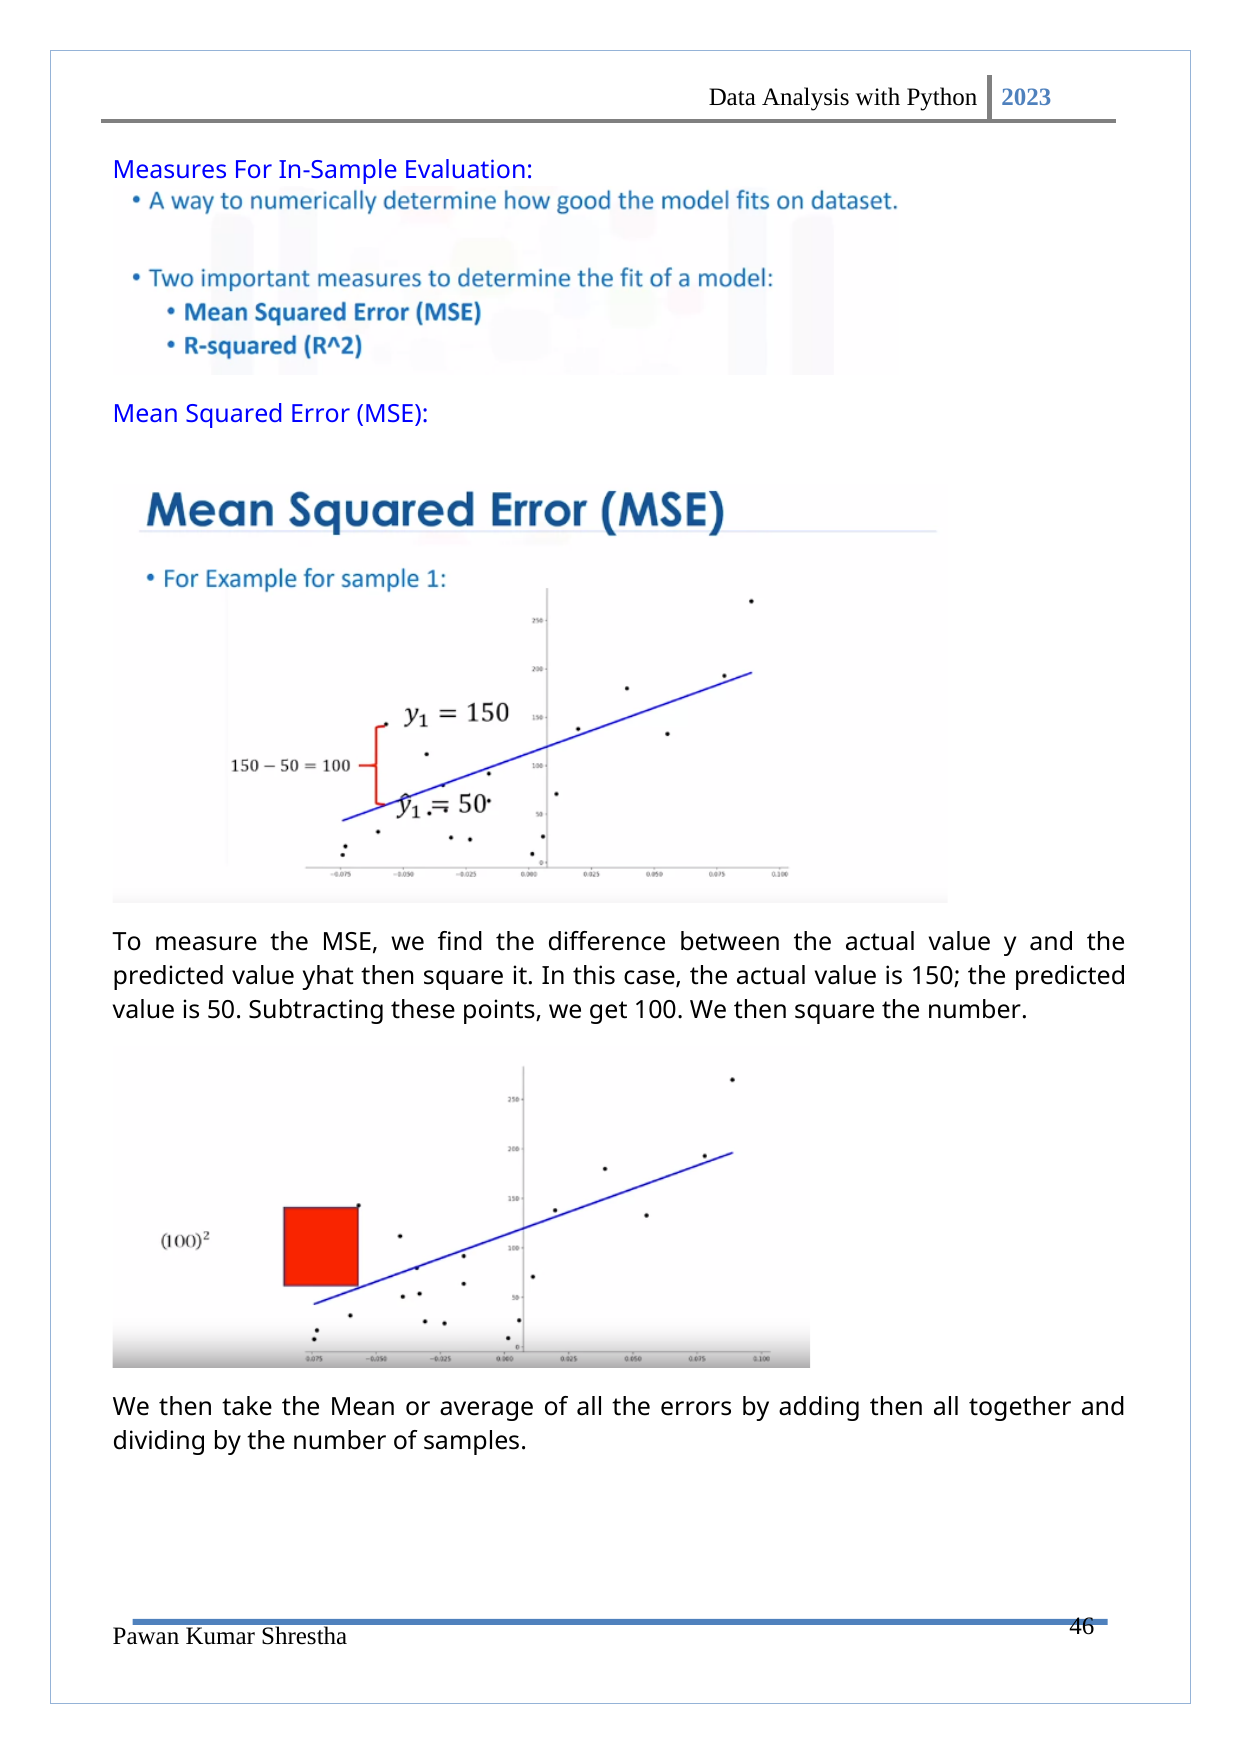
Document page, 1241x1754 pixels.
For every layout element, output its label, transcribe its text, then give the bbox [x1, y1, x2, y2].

subtitle Mean Squared Error (MSE): [112, 396, 1128, 430]
picture [112, 1046, 811, 1368]
picture [112, 186, 900, 375]
text We then take the Mean or average of all the errors by adding then all together and dividing by the number of samples. [112, 1388, 1128, 1457]
subtitle Measures For In-Sample Evaluation: [112, 152, 1128, 186]
picture [112, 484, 948, 903]
text To measure the MSE, we find the difference between the actual value y and the predicted value yhat then square it. In this case, the actual value is 150; the predicted value is 50. Subtracting these points, we get 100. We then square the number. [112, 924, 1128, 1026]
